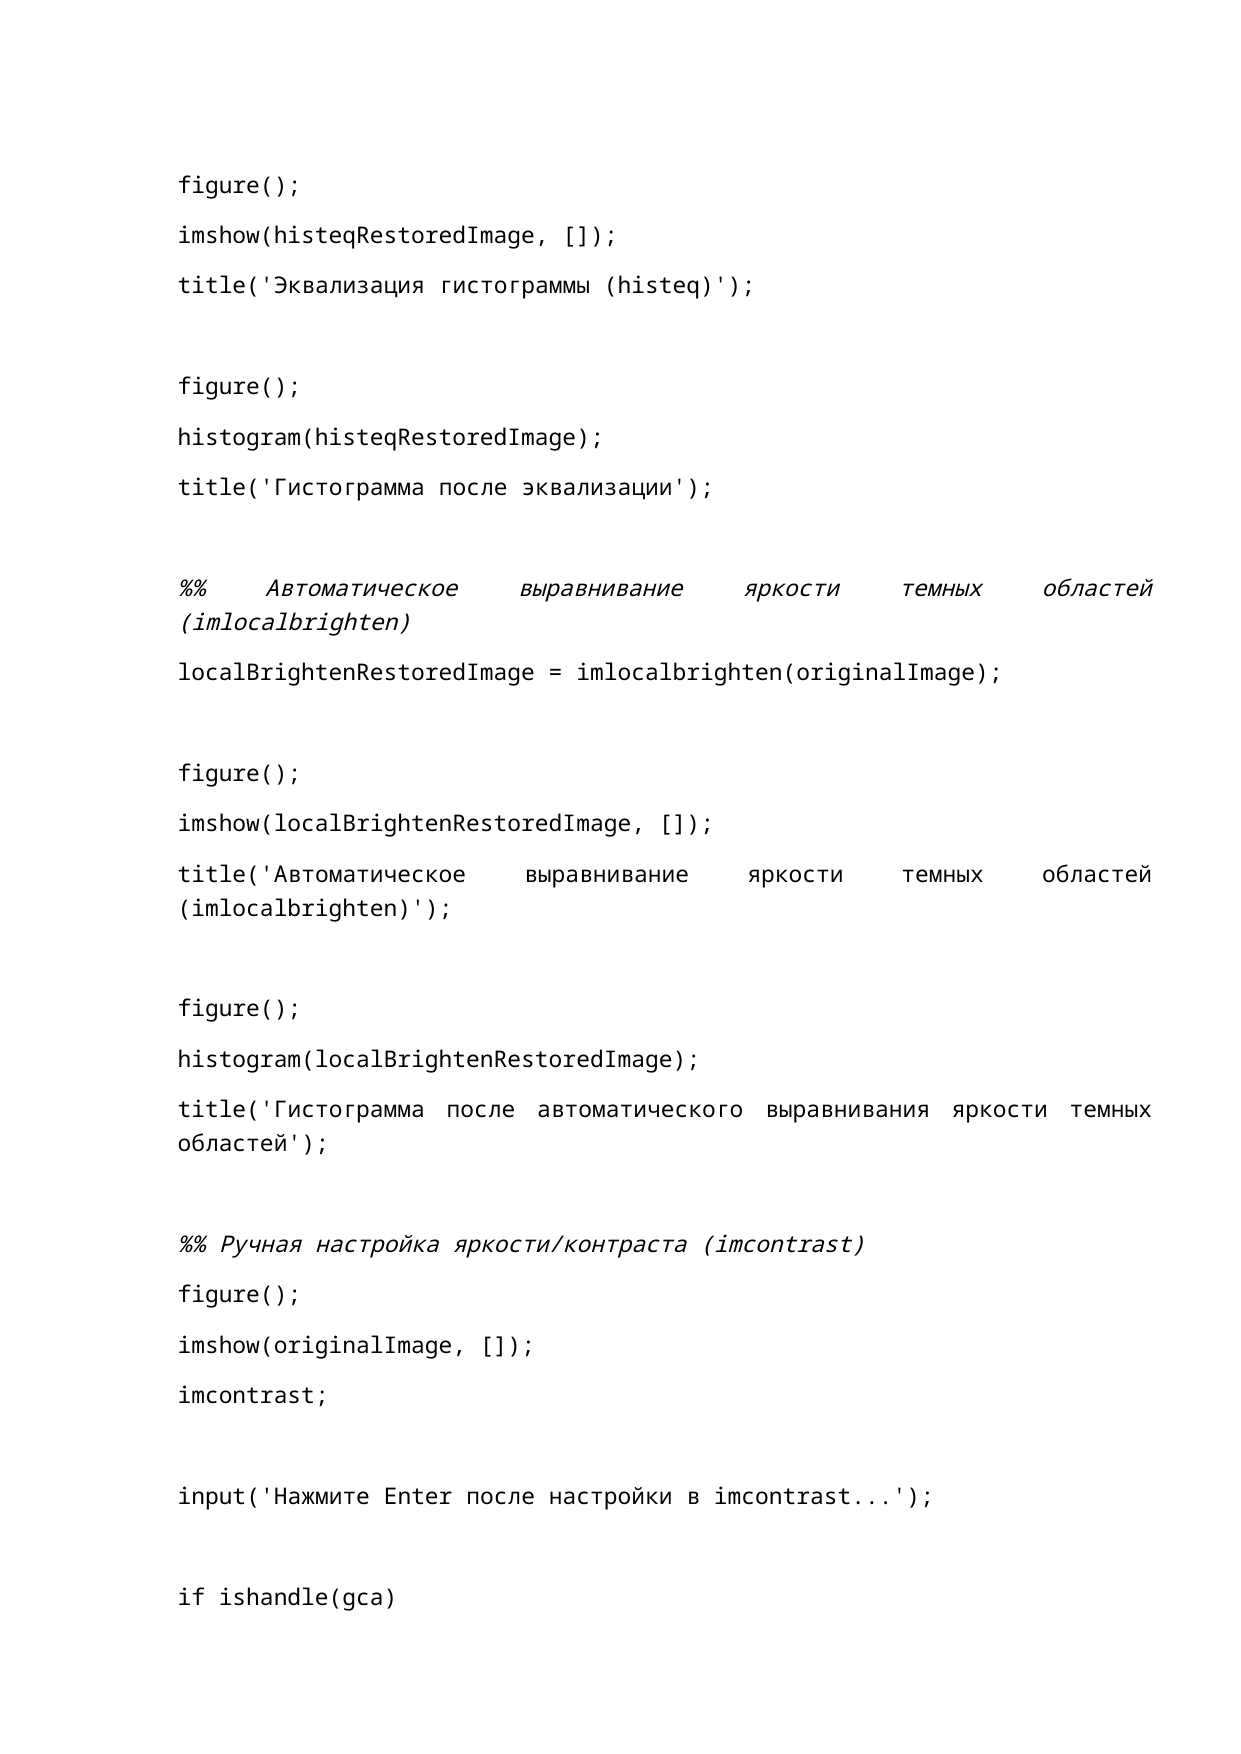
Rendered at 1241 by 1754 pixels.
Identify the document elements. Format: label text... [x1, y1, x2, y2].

text imshow(originalImage, []); [177, 1328, 1152, 1360]
text figure(); [177, 992, 1152, 1023]
text title('Гистограмма после автоматического выравнивания яркости темных областей'); [177, 1093, 1152, 1158]
text title('Гистограмма после эквализации'); [177, 471, 1152, 502]
text figure(); [177, 370, 1152, 401]
text if ishandle(gca) [177, 1581, 1152, 1612]
text input('Нажмите Enter после настройки в imcontrast...'); [177, 1480, 1152, 1511]
text imcontrast; [177, 1379, 1152, 1410]
text %% Автоматическое выравнивание яркости темных областей (imlocalbrighten) [177, 572, 1152, 637]
text histogram(localBrightenRestoredImage); [177, 1043, 1152, 1074]
text figure(); [177, 168, 1152, 200]
text figure(); [177, 1278, 1152, 1309]
text imshow(histeqRestoredImage, []); [177, 219, 1152, 250]
text imshow(localBrightenRestoredImage, []); [177, 807, 1152, 838]
text localBrightenRestoredImage = imlocalbrighten(originalImage); [177, 656, 1152, 687]
text title('Эквализация гистограммы (histeq)'); [177, 269, 1152, 301]
text title('Автоматическое выравнивание яркости темных областей (imlocalbrighten)'); [177, 858, 1152, 923]
text figure(); [177, 757, 1152, 788]
text %% Ручная настройка яркости/контраста (imcontrast) [177, 1228, 1152, 1259]
text histogram(histeqRestoredImage); [177, 421, 1152, 452]
